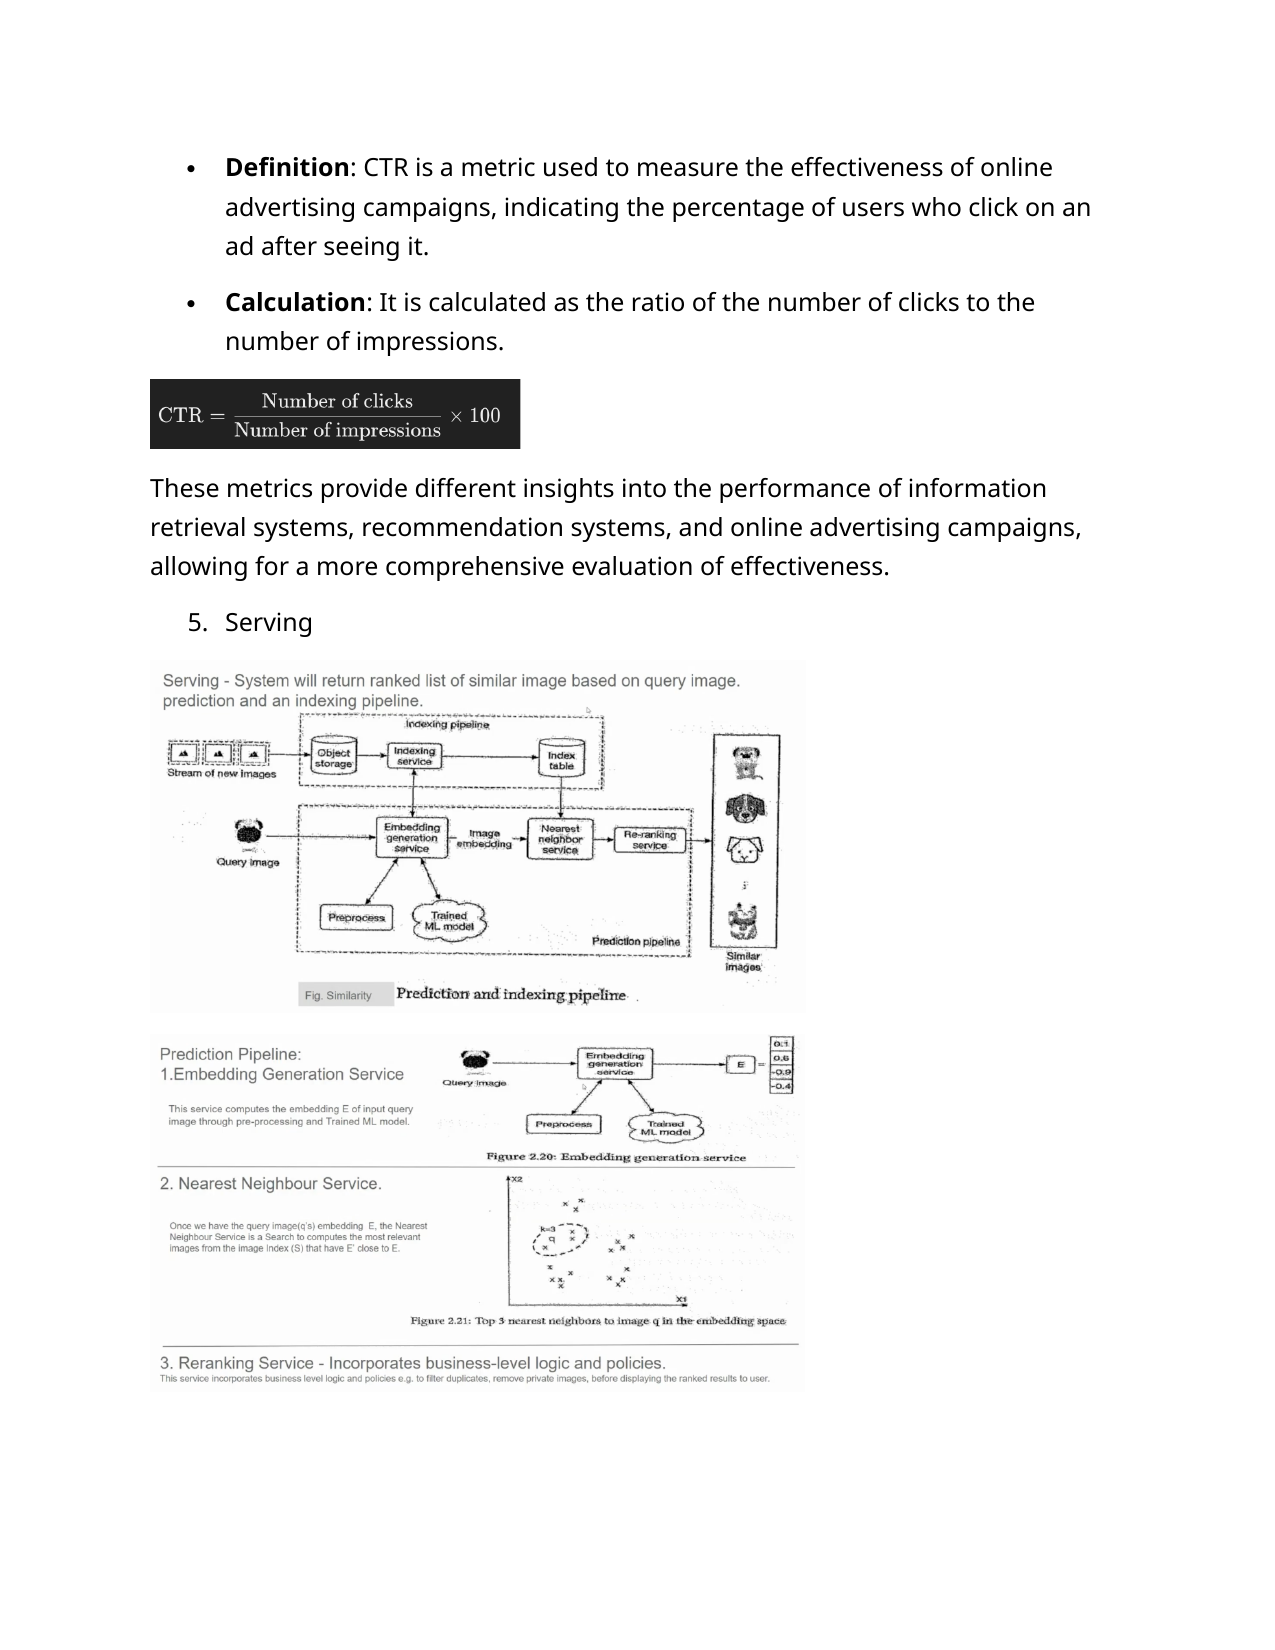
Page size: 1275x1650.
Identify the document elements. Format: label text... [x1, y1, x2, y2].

list Definition: CTR is a metric used to measure the effectiveness of online advertising campaigns, indicating the percentage of users who click on an ad after seeing it. [187, 150, 1125, 262]
list Serving [187, 604, 1125, 638]
picture [150, 1034, 805, 1392]
text These metrics provide different insights into the performance of information retrieval systems, recommendation systems, and online advertising campaigns, allowing for a more comprehensive evaluation of effectiveness. [150, 470, 1125, 583]
picture [150, 379, 521, 449]
picture [150, 660, 806, 1013]
list Calculation: It is calculated as the ratio of the number of clicks to the number of impressions. [187, 284, 1125, 357]
